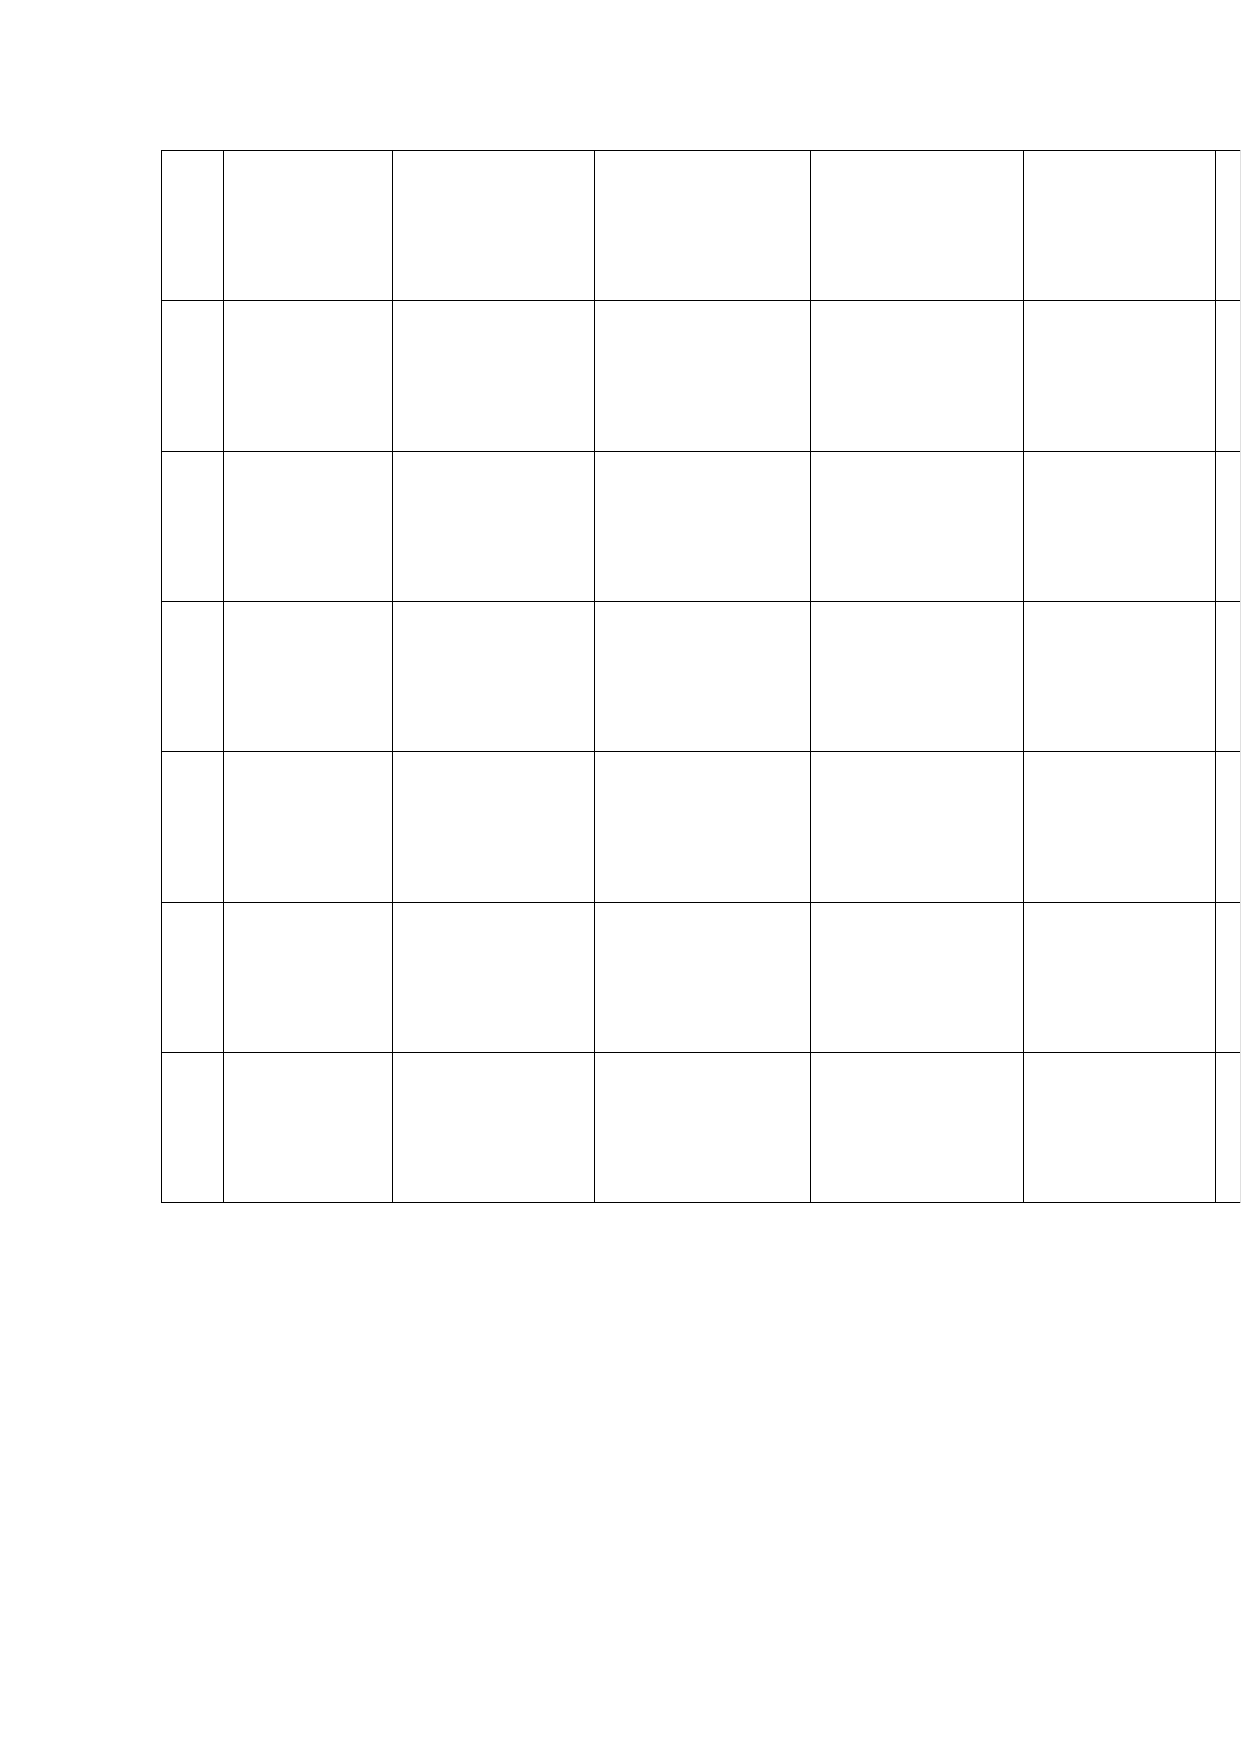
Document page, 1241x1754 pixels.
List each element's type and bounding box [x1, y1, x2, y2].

table_cell [595, 752, 810, 902]
table_cell [162, 903, 223, 1052]
table_cell [811, 903, 1023, 1052]
table_cell [224, 602, 392, 751]
table_cell [1024, 752, 1215, 902]
table_cell [224, 452, 392, 601]
table_cell [1024, 151, 1215, 300]
table_cell [811, 602, 1023, 751]
table_cell [811, 452, 1023, 601]
table_cell [1216, 452, 1240, 601]
table_cell [162, 1053, 223, 1202]
table_cell [811, 301, 1023, 451]
table_cell [224, 301, 392, 451]
table_cell [224, 151, 392, 300]
table_cell [1024, 1053, 1215, 1202]
table_cell [393, 301, 594, 451]
table_cell [1216, 1053, 1240, 1202]
table_cell [811, 752, 1023, 902]
table_cell [224, 752, 392, 902]
table_cell [393, 903, 594, 1052]
table_cell [393, 151, 594, 300]
table_cell [393, 452, 594, 601]
table_cell [224, 903, 392, 1052]
table_cell [595, 1053, 810, 1202]
table_cell [162, 301, 223, 451]
table_cell [595, 452, 810, 601]
table_cell [1024, 903, 1215, 1052]
table_cell [1216, 903, 1240, 1052]
table_cell [162, 151, 223, 300]
table_cell [595, 602, 810, 751]
table_cell [595, 903, 810, 1052]
table_cell [1216, 752, 1240, 902]
table_cell [1024, 602, 1215, 751]
table_cell [162, 752, 223, 902]
table_cell [393, 752, 594, 902]
table_cell [393, 1053, 594, 1202]
table_cell [1216, 151, 1240, 300]
table_cell [162, 452, 223, 601]
table_cell [1216, 301, 1240, 451]
table_cell [1024, 301, 1215, 451]
table_cell [224, 1053, 392, 1202]
table_cell [811, 1053, 1023, 1202]
table_cell [595, 151, 810, 300]
table_cell [811, 151, 1023, 300]
table_cell [1024, 452, 1215, 601]
table_cell [1216, 602, 1240, 751]
table_cell [595, 301, 810, 451]
table_cell [393, 602, 594, 751]
table_cell [162, 602, 223, 751]
